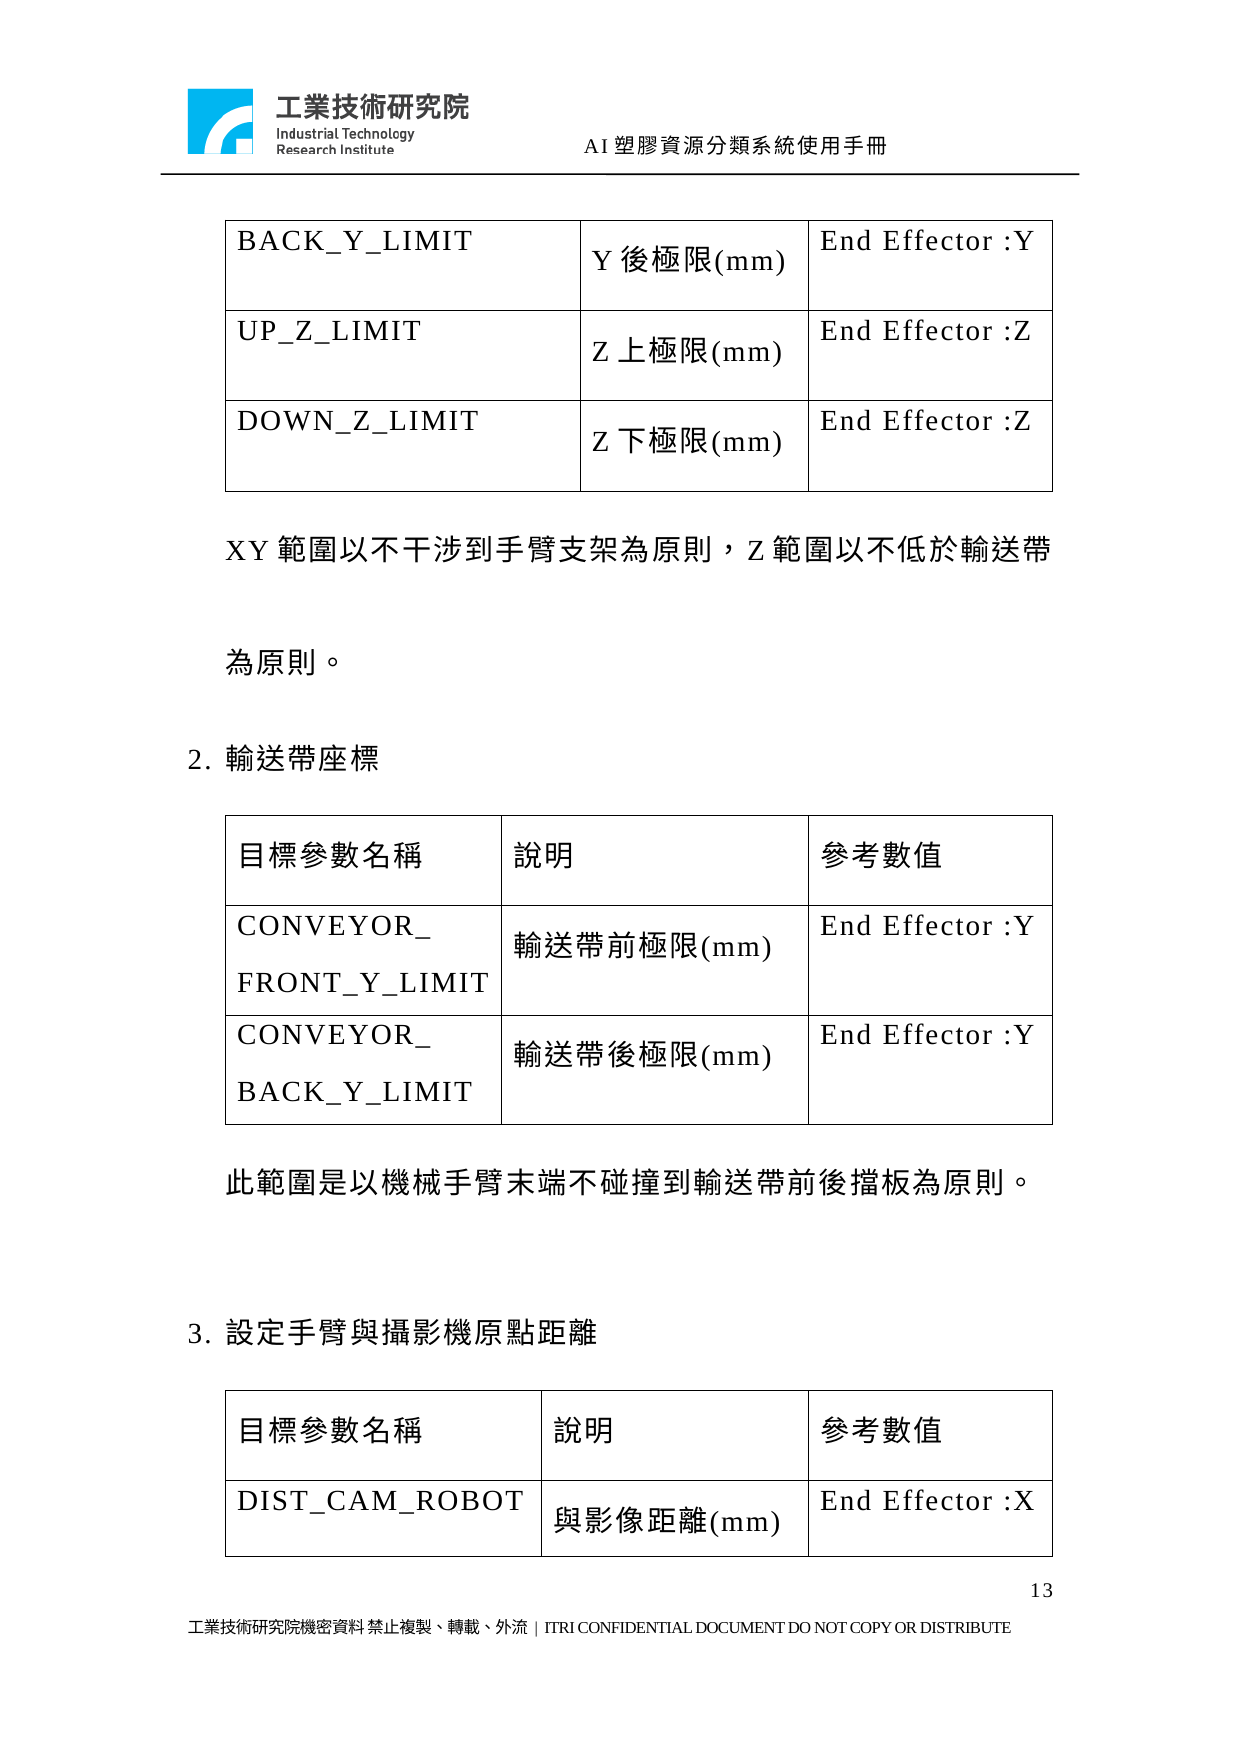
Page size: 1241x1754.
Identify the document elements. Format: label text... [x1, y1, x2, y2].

table_cell BACK_Y_LIMIT [226, 221, 580, 310]
table_header 說明 [502, 816, 808, 905]
table_cell 輸送帶前極限(mm) [502, 906, 808, 1014]
list XY範圍以不干涉到手臂支架為原則，Z範圍以不低於輸送帶為原則。 [225, 510, 1053, 698]
picture [205, 88, 469, 154]
table_cell DIST_CAM_ROBOT [226, 1481, 541, 1556]
table_cell CONVEYOR_ BACK_Y_LIMIT [226, 1016, 501, 1123]
table_header 目標參數名稱 [226, 816, 501, 905]
table_cell End Effector :Y [809, 906, 1052, 1014]
table_cell End Effector :Y [809, 1016, 1052, 1123]
table_cell End Effector :X [809, 1481, 1052, 1556]
table_cell Y後極限(mm) [581, 221, 808, 310]
table_cell DOWN_Z_LIMIT [226, 401, 580, 491]
table_cell End Effector :Z [809, 401, 1052, 491]
table_cell UP_Z_LIMIT [226, 311, 580, 400]
table_header 目標參數名稱 [226, 1391, 541, 1480]
table_header 參考數值 [809, 816, 1052, 905]
table_cell End Effector :Y [809, 221, 1052, 310]
table_cell CONVEYOR_ FRONT_Y_LIMIT [226, 906, 501, 1014]
table_cell End Effector :Z [809, 311, 1052, 400]
table_header 參考數值 [809, 1391, 1052, 1480]
list 設定手臂與攝影機原點距離 [187, 1294, 1053, 1369]
list 輸送帶座標 [187, 719, 1053, 794]
table_header 說明 [542, 1391, 808, 1480]
list 此範圍是以機械手臂末端不碰撞到輸送帶前後擋板為原則。 [225, 1143, 1053, 1218]
table_cell Z下極限(mm) [581, 401, 808, 491]
table_cell 輸送帶後極限(mm) [502, 1016, 808, 1123]
table_cell Z上極限(mm) [581, 311, 808, 400]
table_cell 與影像距離(mm) [542, 1481, 808, 1556]
